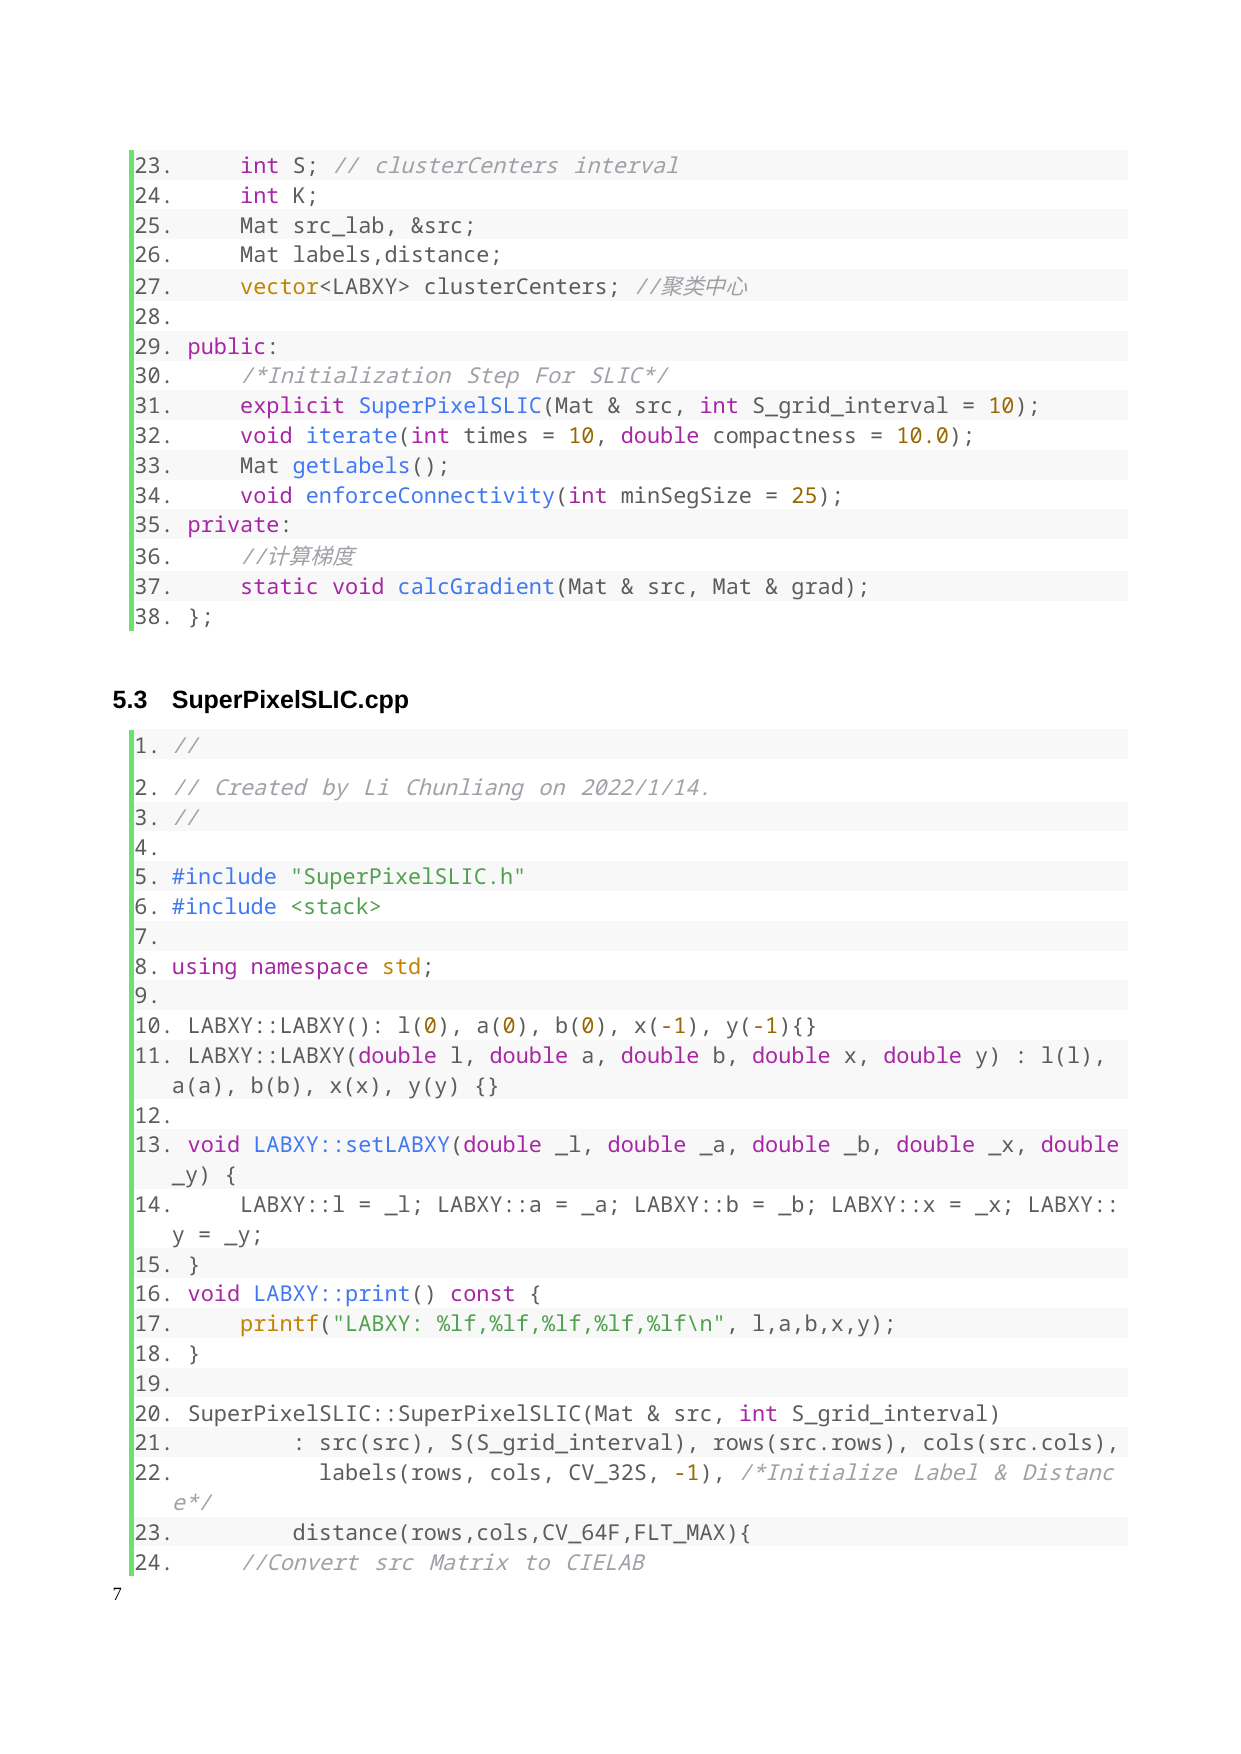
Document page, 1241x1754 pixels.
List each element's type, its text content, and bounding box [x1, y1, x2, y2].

list }; [134, 601, 1128, 631]
list : src(src), S(S_grid_interval), rows(src.rows), cols(src.cols), [134, 1427, 1128, 1457]
list public: [134, 331, 1128, 361]
list vector<LABXY> clusterCenters; //聚类中心 [134, 269, 1128, 301]
list //计算梯度 [134, 539, 1128, 571]
list int S; // clusterCenters interval [134, 150, 1128, 180]
list Mat src_lab, &src; [134, 209, 1128, 239]
list printf("LABXY: %lf,%lf,%lf,%lf,%lf\n", l,a,b,x,y); [134, 1308, 1128, 1338]
list int K; [134, 180, 1128, 209]
list /*Initialization Step For SLIC*/ [134, 361, 1128, 390]
list void enforceConnectivity(int minSegSize = 25); [134, 480, 1128, 509]
list distance(rows,cols,CV_64F,FLT_MAX){ [134, 1517, 1128, 1546]
list void LABXY::setLABXY(double _l, double _a, double _b, double _x, double _y) { [134, 1129, 1128, 1189]
list Mat getLabels(); [134, 450, 1128, 480]
list Mat labels,distance; [134, 239, 1128, 269]
list void iterate(int times = 10, double compactness = 10.0); [134, 420, 1128, 450]
subtitle SuperPixelSLIC.cpp [112, 684, 1128, 713]
list #include <stack> [134, 891, 1128, 921]
list // [134, 802, 1128, 831]
list labels(rows, cols, CV_32S, -1), /*Initialize Label & Distance*/ [134, 1457, 1128, 1517]
list static void calcGradient(Mat & src, Mat & grad); [134, 571, 1128, 601]
list LABXY::LABXY(double l, double a, double b, double x, double y) : l(l), a(a), b(b), x(x), y(y) {} [134, 1040, 1128, 1099]
list explicit SuperPixelSLIC(Mat & src, int S_grid_interval = 10); [134, 390, 1128, 420]
list } [134, 1248, 1128, 1278]
list private: [134, 509, 1128, 539]
list //Convert src Matrix to CIELAB [134, 1546, 1128, 1576]
list } [134, 1338, 1128, 1368]
list void LABXY::print() const { [134, 1278, 1128, 1308]
list using namespace std; [134, 951, 1128, 980]
list // [129, 729, 1128, 759]
list // Created by Li Chunliang on 2022/1/14. [134, 772, 1128, 802]
list LABXY::l = _l; LABXY::a = _a; LABXY::b = _b; LABXY::x = _x; LABXY::y = _y; [134, 1189, 1128, 1248]
list LABXY::LABXY(): l(0), a(0), b(0), x(-1), y(-1){} [134, 1010, 1128, 1040]
list SuperPixelSLIC::SuperPixelSLIC(Mat & src, int S_grid_interval) [134, 1397, 1128, 1427]
list #include "SuperPixelSLIC.h" [134, 861, 1128, 891]
